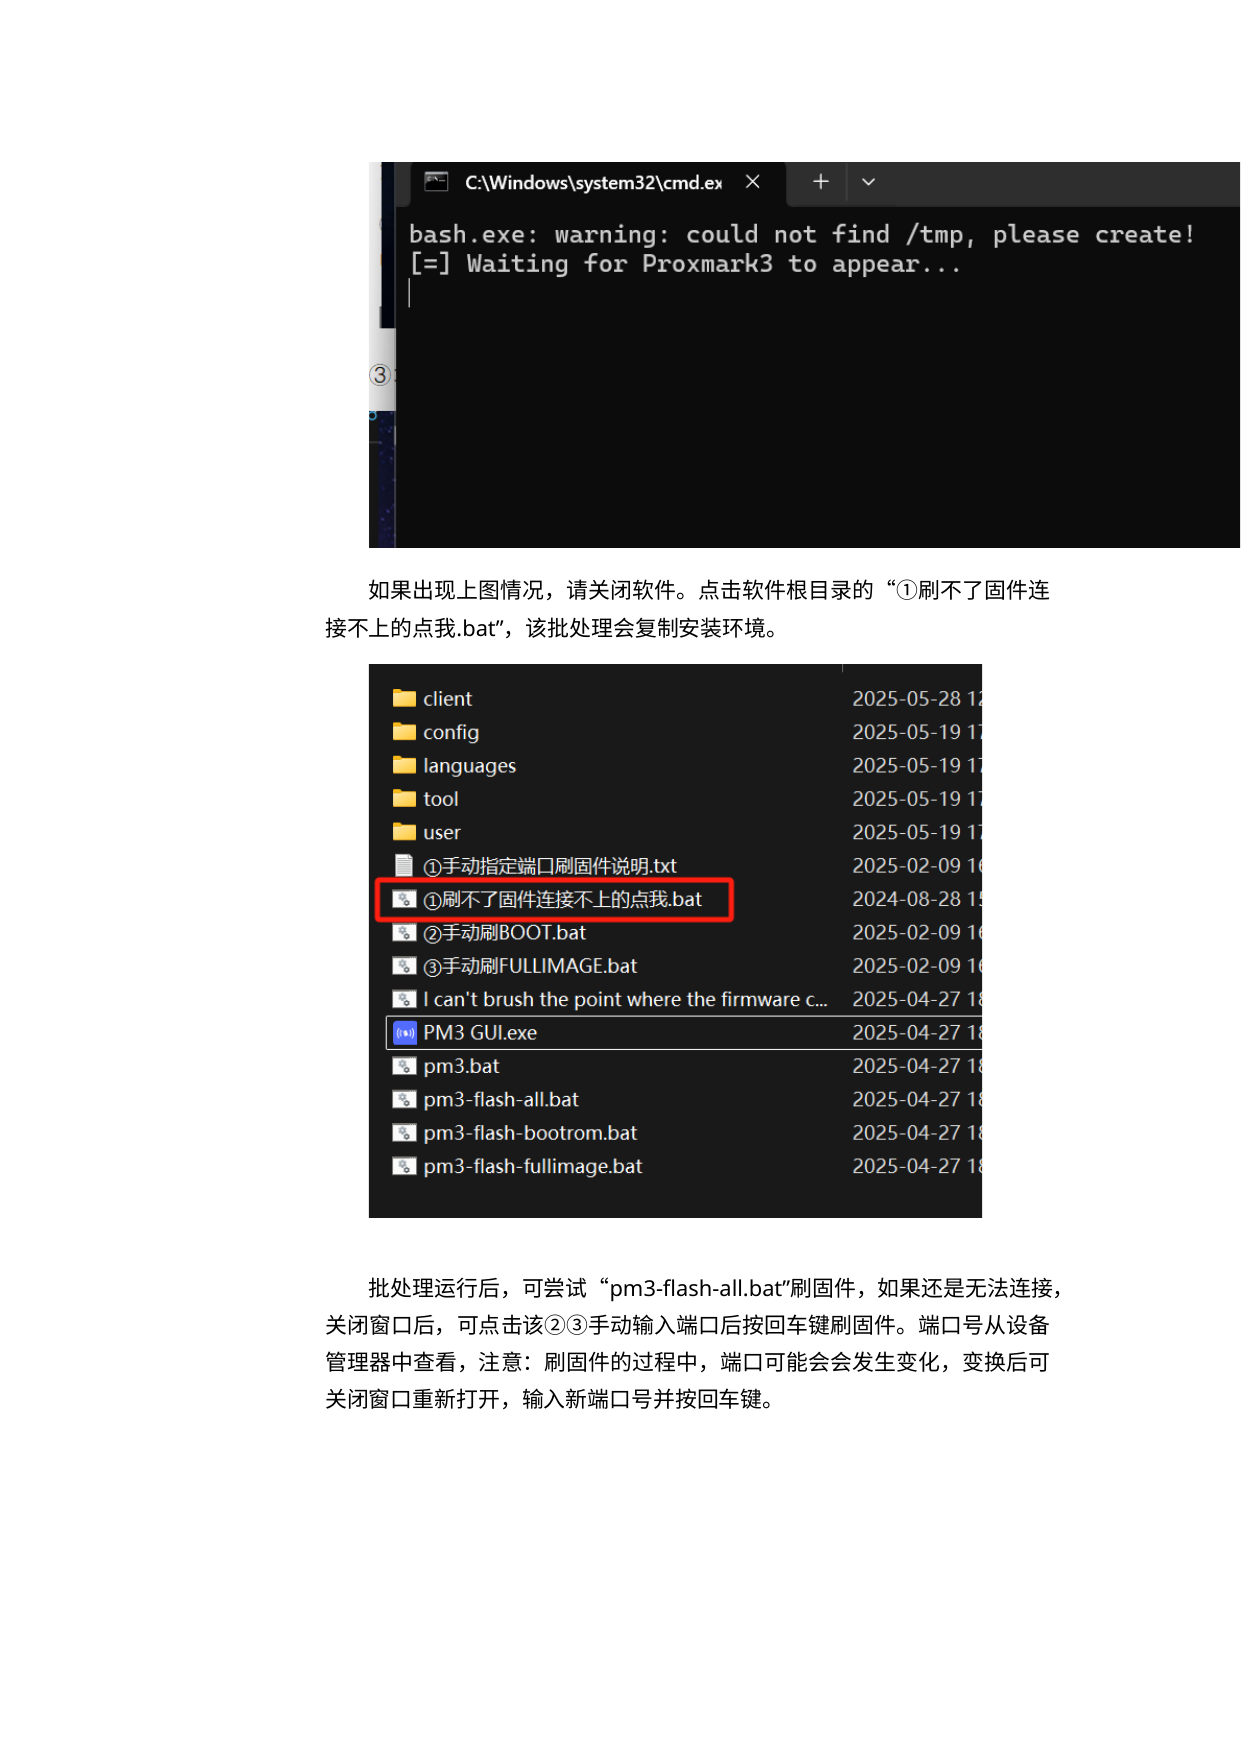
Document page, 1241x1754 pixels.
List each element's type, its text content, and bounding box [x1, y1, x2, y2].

list 批处理运行后，可尝试“pm3-flash-all.bat”刷固件，如果还是无法连接，关闭窗口后，可点击该②③手动输入端口后按回车键刷固件。端口号从设备管理器中查看，注意：刷固件的过程中，端口可能会会发生变化，变换后可关闭窗口重新打开，输入新端口号并按回车键。 [325, 1270, 1053, 1414]
picture [368, 162, 1241, 548]
list 如果出现上图情况，请关闭软件。点击软件根目录的“①刷不了固件连接不上的点我.bat”，该批处理会复制安装环境。 [325, 573, 1053, 643]
picture [368, 664, 983, 1218]
